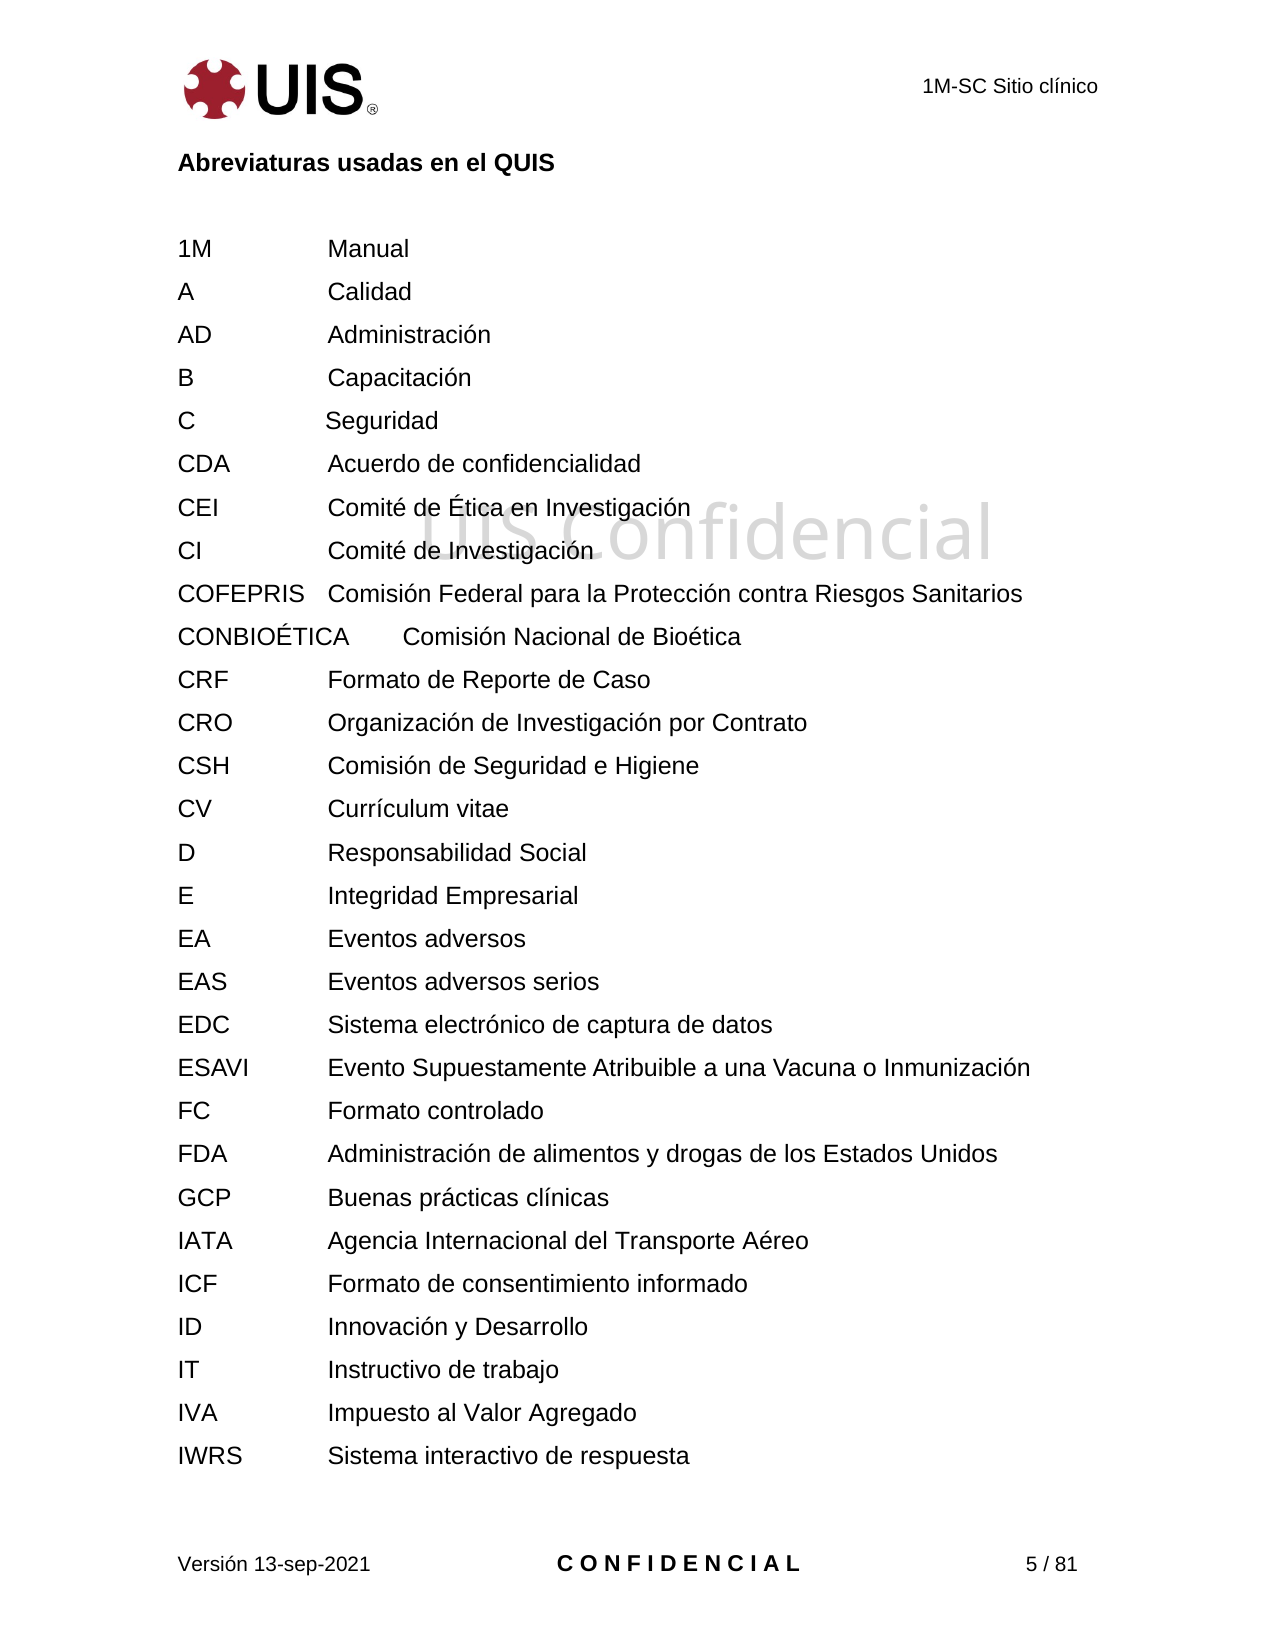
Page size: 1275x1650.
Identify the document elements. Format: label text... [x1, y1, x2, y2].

text IT Instructivo de trabajo [177, 1355, 1098, 1384]
text EAS Eventos adversos serios [177, 967, 1098, 996]
text ESAVI Evento Supuestamente Atribuible a una Vacuna o Inmunización [177, 1053, 1098, 1082]
picture [182, 57, 380, 121]
text CSH Comisión de Seguridad e Higiene [177, 751, 1098, 780]
text IATA Agencia Internacional del Transporte Aéreo [177, 1226, 1098, 1254]
text IWRS Sistema interactivo de respuesta [177, 1441, 1098, 1470]
text GCP Buenas prácticas clínicas [177, 1183, 1098, 1211]
text 1M Manual [177, 234, 1098, 263]
text CRO Organización de Investigación por Contrato [177, 708, 1098, 737]
text CRF Formato de Reporte de Caso [177, 665, 1098, 694]
text E Integridad Empresarial [177, 881, 1098, 909]
text COFEPRIS Comisión Federal para la Protección contra Riesgos Sanitarios [177, 579, 1098, 608]
text A Calidad [177, 277, 1098, 306]
text EDC Sistema electrónico de captura de datos [177, 1010, 1098, 1039]
text FDA Administración de alimentos y drogas de los Estados Unidos [177, 1139, 1098, 1168]
text CV Currículum vitae [177, 794, 1098, 823]
text ID Innovación y Desarrollo [177, 1312, 1098, 1341]
title Abreviaturas usadas en el QUIS [177, 148, 1098, 176]
text D Responsabilidad Social [177, 838, 1098, 866]
text ICF Formato de consentimiento informado [177, 1269, 1098, 1298]
text CDA Acuerdo de confidencialidad [177, 449, 1098, 478]
text CI Comité de Investigación [177, 536, 1098, 564]
text CEI Comité de Ética en Investigación [177, 493, 1098, 521]
text CONBIOÉTICA Comisión Nacional de Bioética [177, 622, 1098, 651]
text B Capacitación [177, 363, 1098, 392]
text EA Eventos adversos [177, 924, 1098, 953]
text C Seguridad [177, 406, 1098, 435]
text IVA Impuesto al Valor Agregado [177, 1398, 1098, 1427]
text FC Formato controlado [177, 1096, 1098, 1125]
text AD Administración [177, 320, 1098, 349]
